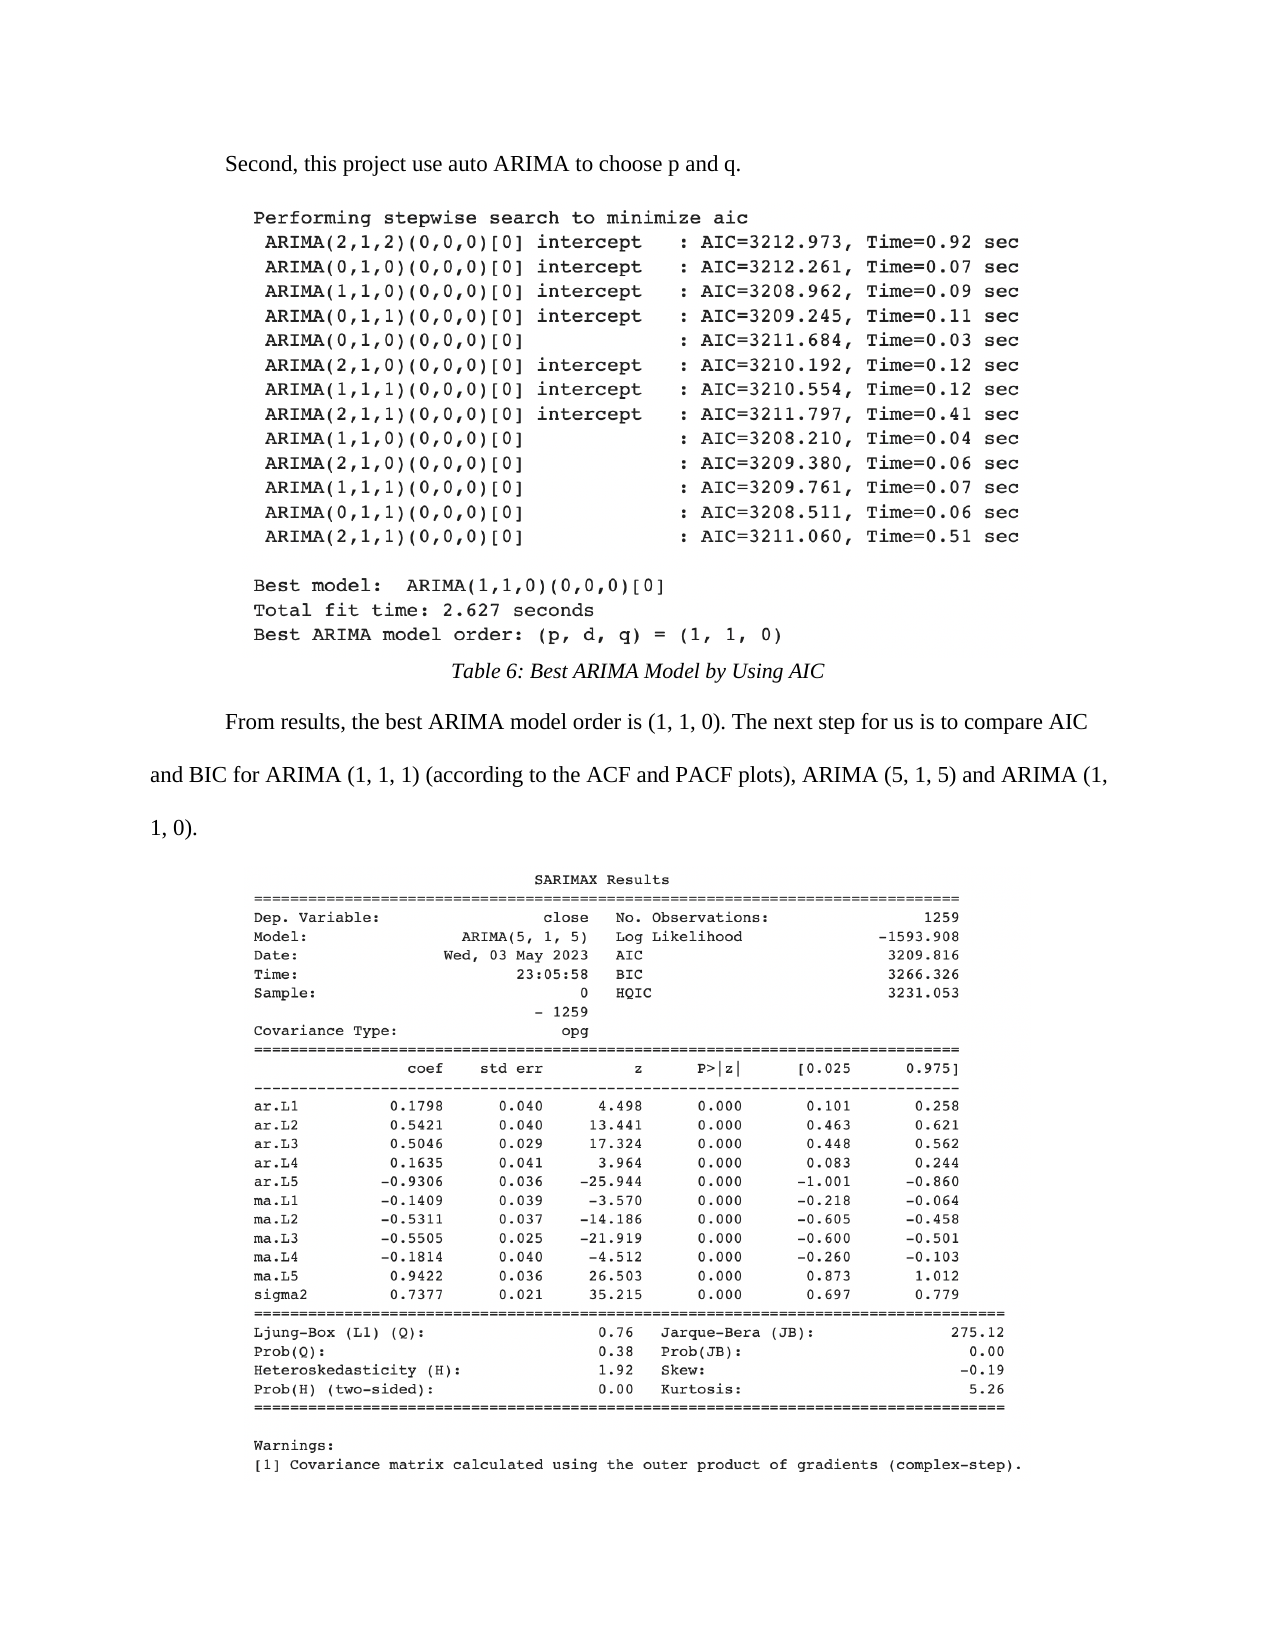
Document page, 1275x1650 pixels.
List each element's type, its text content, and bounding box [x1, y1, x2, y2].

picture [241, 202, 1034, 658]
text Table 6: Best ARIMA Model by Using AIC [150, 658, 1125, 683]
text From results, the best ARIMA model order is (1, 1, 0). The next step for us is to compare AIC and BIC for ARIMA (1, 1, 1) (according to the ACF and PACF plots), ARIMA (5, 1, 5) and ARIMA (1, 1, 0). [150, 708, 1125, 840]
picture [243, 866, 1032, 1481]
list Second, this project use auto ARIMA to choose p and q. [225, 150, 1125, 176]
